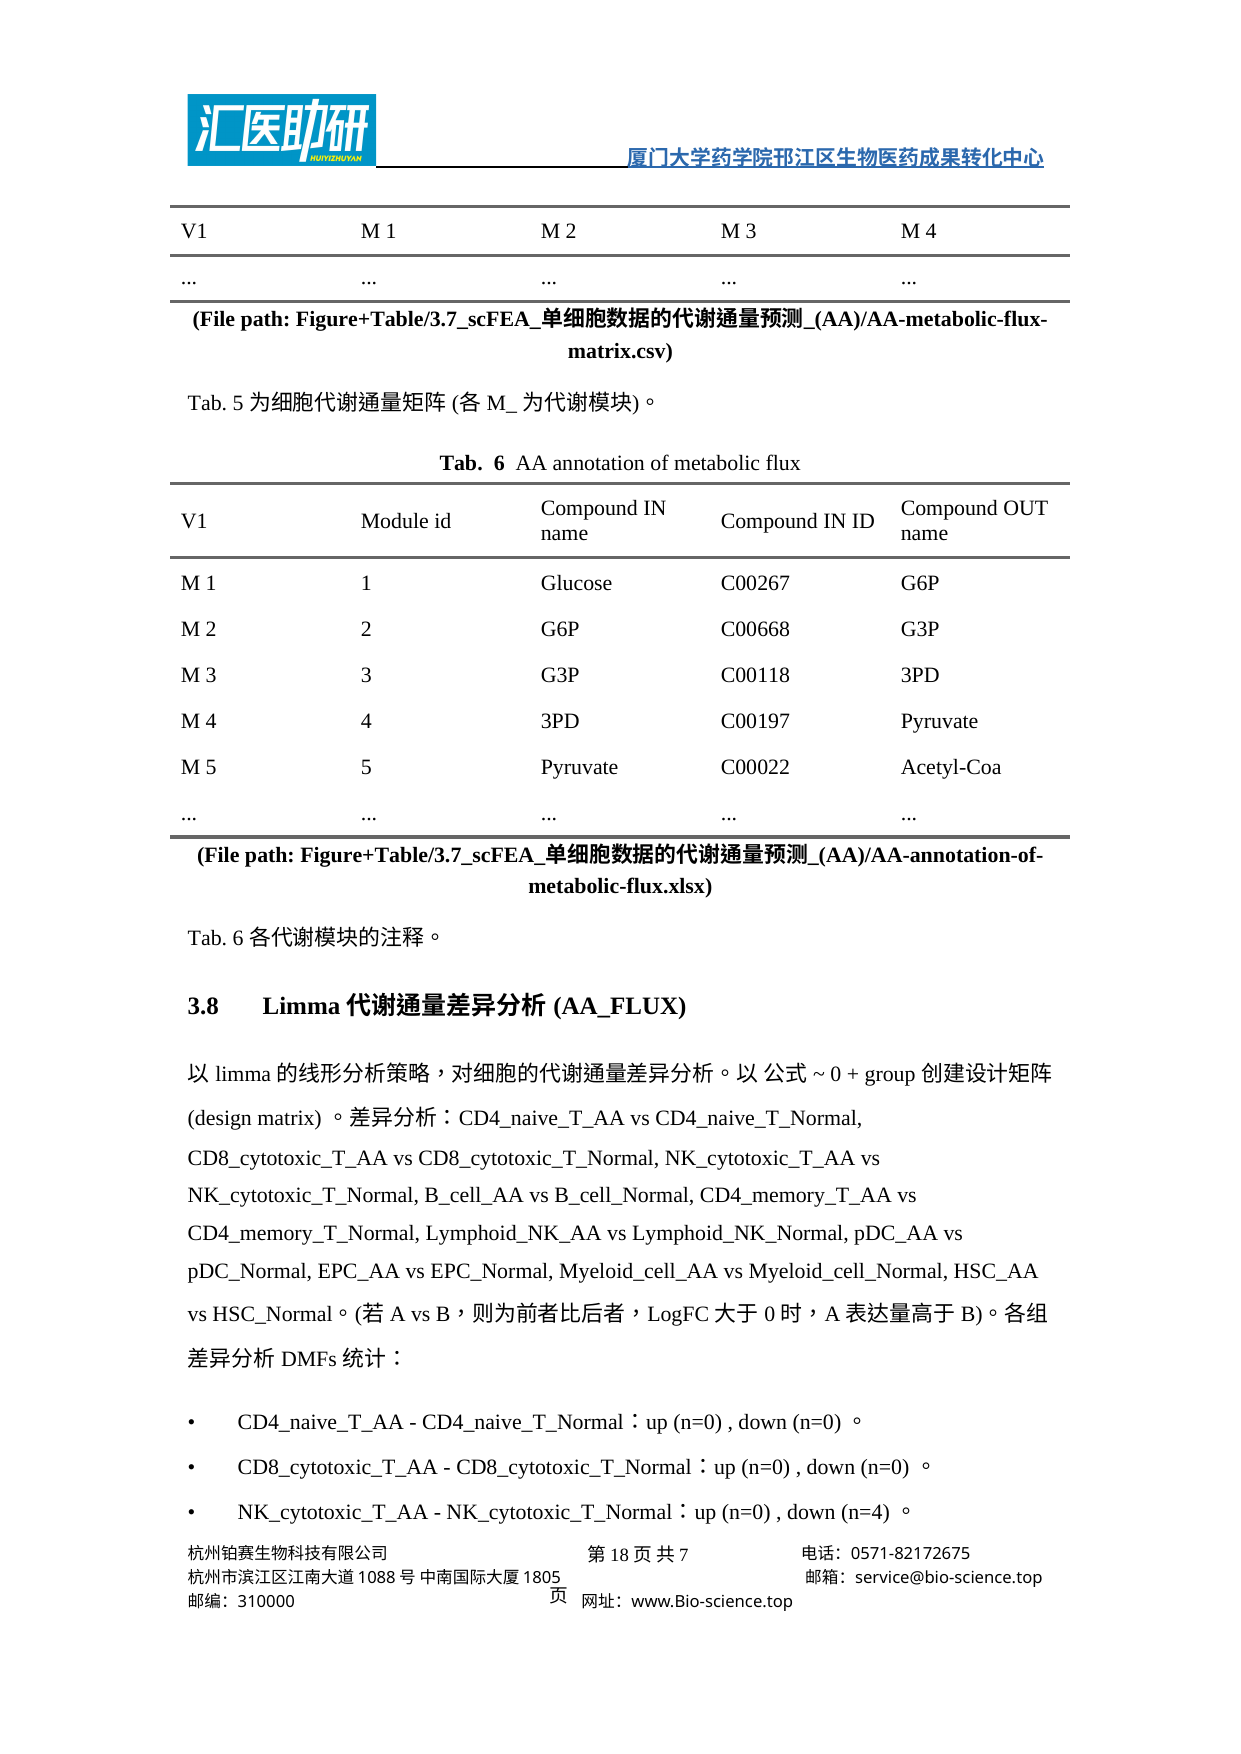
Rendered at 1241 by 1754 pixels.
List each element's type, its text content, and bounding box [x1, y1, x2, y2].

table_cell Acetyl-Coa [890, 743, 1070, 789]
table_cell 4 [350, 697, 530, 743]
table_cell G6P [530, 605, 710, 651]
text (File path: Figure+Table/3.7_scFEA_单细胞数据的代谢通量预测_(AA)/AA-annotation-of-metabolic-flux.xlsx) [187, 839, 1053, 898]
table_cell G3P [530, 651, 710, 697]
table_cell ... [170, 789, 350, 835]
table_header V1 [170, 485, 350, 556]
picture [282, 99, 327, 161]
table_cell Pyruvate [890, 697, 1070, 743]
table_header M 4 [890, 208, 1070, 254]
table_header Module id [350, 485, 530, 556]
table_cell ... [530, 257, 710, 300]
table_header Compound IN ID [710, 485, 890, 556]
picture [243, 106, 284, 150]
table_cell M 4 [170, 697, 350, 743]
table_header V1 [170, 208, 350, 254]
table_cell ... [170, 257, 350, 300]
table_cell Glucose [530, 559, 710, 605]
picture [327, 106, 368, 150]
table_cell M 3 [170, 651, 350, 697]
table_header M 1 [350, 208, 530, 254]
table_cell ... [710, 789, 890, 835]
subtitle 3.8 Limma 代谢通量差异分析 (AA_FLUX) [187, 988, 1053, 1022]
table_cell ... [350, 257, 530, 300]
table_cell C00267 [710, 559, 890, 605]
table_cell Pyruvate [530, 743, 710, 789]
table_cell C00022 [710, 743, 890, 789]
text Tab. 6 AA annotation of metabolic flux [194, 450, 1046, 475]
table_cell M 5 [170, 743, 350, 789]
table_cell C00197 [710, 697, 890, 743]
table_cell ... [530, 789, 710, 835]
table_cell C00668 [710, 605, 890, 651]
table_cell ... [710, 257, 890, 300]
table_cell 5 [350, 743, 530, 789]
table_cell G6P [890, 559, 1070, 605]
table_cell 1 [350, 559, 530, 605]
table_cell ... [890, 789, 1070, 835]
text Tab. 6 各代谢模块的注释。 [187, 922, 1053, 952]
picture [210, 106, 243, 150]
text 以 limma 的线形分析策略，对细胞的代谢通量差异分析。以 公式 ~ 0 + group 创建设计矩阵 (design matrix) 。差异分析：CD4_naive_T_AA vs CD4_naive_T_Normal, CD8_cytotoxic_T_AA vs CD8_cytotoxic_T_Normal, NK_cytotoxic_T_AA vs NK_cytotoxic_T_Normal, B_cell_AA vs B_cell_Normal, CD4_memory_T_AA vs CD4_memory_T_Normal, Lymphoid_NK_AA vs Lymphoid_NK_Normal, pDC_AA vs pDC_Normal, EPC_AA vs EPC_Normal, Myeloid_cell_AA vs Myeloid_cell_Normal, HSC_AA vs HSC_Normal。(若 A vs B，则为前者比后者，LogFC 大于 0 时，A 表达量高于 B)。各组差异分析 DMFs 统计： [187, 1058, 1053, 1373]
table_cell 2 [350, 605, 530, 651]
text (File path: Figure+Table/3.7_scFEA_单细胞数据的代谢通量预测_(AA)/AA-metabolic-flux-matrix.csv) [187, 303, 1053, 363]
table_cell ... [890, 257, 1070, 300]
list CD8_cytotoxic_T_AA - CD8_cytotoxic_T_Normal：up (n=0) , down (n=0) 。 [187, 1455, 1053, 1484]
table_header M 3 [710, 208, 890, 254]
table_cell M 2 [170, 605, 350, 651]
picture [204, 106, 210, 114]
picture [201, 118, 208, 127]
table_cell 3PD [530, 697, 710, 743]
table_header M 2 [530, 208, 710, 254]
picture [196, 131, 208, 150]
table_cell M 1 [170, 559, 350, 605]
table_cell G3P [890, 605, 1070, 651]
table_cell C00118 [710, 651, 890, 697]
table_cell 3 [350, 651, 530, 697]
table_header Compound OUT name [890, 485, 1070, 556]
list CD4_naive_T_AA - CD4_naive_T_Normal：up (n=0) , down (n=0) 。 [187, 1406, 1053, 1436]
text Tab. 5 为细胞代谢通量矩阵 (各 M_ 为代谢模块)。 [187, 387, 1053, 417]
table_cell ... [350, 789, 530, 835]
list NK_cytotoxic_T_AA - NK_cytotoxic_T_Normal：up (n=0) , down (n=4) 。 [187, 1503, 1053, 1533]
table_cell 3PD [890, 651, 1070, 697]
table_header Compound IN name [530, 485, 710, 556]
